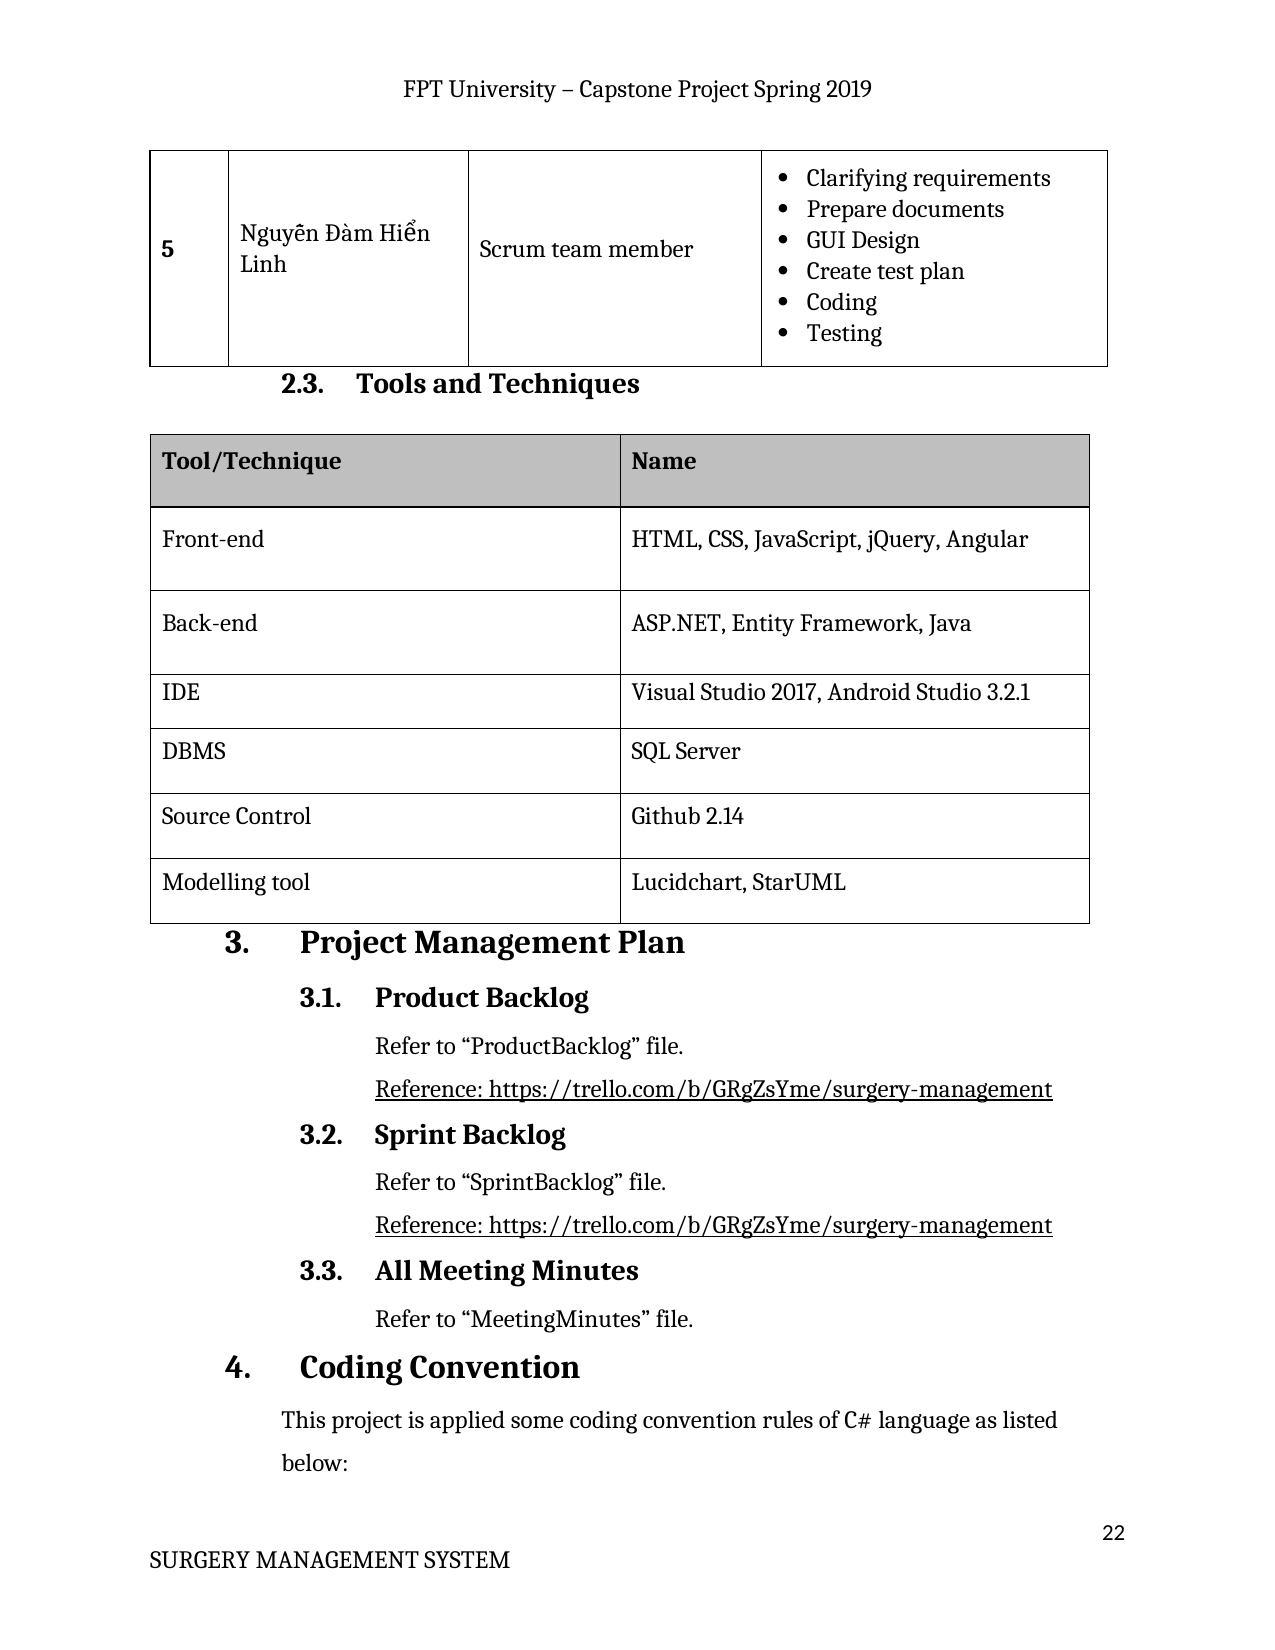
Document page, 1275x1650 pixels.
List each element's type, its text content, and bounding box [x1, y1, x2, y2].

table_cell HTML, CSS, JavaScript, jQuery, Angular [621, 508, 1089, 590]
table_cell Back-end [151, 591, 620, 674]
list This project is applied some coding convention rules of C# language as listed below: [281, 1406, 1125, 1477]
table_cell Front-end [151, 508, 620, 590]
table_header Tool/Technique [151, 435, 620, 506]
table_cell ASP.NET, Entity Framework, Java [621, 591, 1089, 674]
table_cell DBMS [151, 729, 620, 793]
table_cell Nguyễn Đàm Hiển Linh [229, 151, 468, 366]
table_cell Visual Studio 2017, Android Studio 3.2.1 [621, 675, 1089, 728]
table_cell Source Control [151, 794, 620, 858]
text 2.3. Tools and Techniques [281, 367, 1125, 401]
table_cell Modelling tool [151, 859, 620, 923]
list 3.3. All Meeting Minutes [300, 1254, 1125, 1288]
table_cell 5 [151, 151, 228, 366]
table_cell Lucidchart, StarUML [621, 859, 1089, 923]
list Refer to “ProductBacklog” file. [337, 1032, 1125, 1061]
list Project Management Plan [225, 924, 1125, 962]
table_cell IDE [151, 675, 620, 728]
list 3.1. Product Backlog [300, 981, 1125, 1015]
table_cell Scrum team member [469, 151, 761, 366]
list Reference: https://trello.com/b/GRgZsYme/surgery-management [337, 1075, 1125, 1104]
table_header Name [621, 435, 1089, 506]
table_cell Github 2.14 [621, 794, 1089, 858]
list Refer to “SprintBacklog” file. [337, 1168, 1125, 1197]
table_cell Clarifying requirements Prepare documents GUI Design Create test plan Coding Testing [762, 151, 1107, 366]
table_cell SQL Server [621, 729, 1089, 793]
list Coding Convention [225, 1348, 1125, 1386]
list 3.2. Sprint Backlog [300, 1118, 1125, 1152]
list Reference: https://trello.com/b/GRgZsYme/surgery-management [337, 1211, 1125, 1240]
list Refer to “MeetingMinutes” file. [337, 1305, 1125, 1334]
